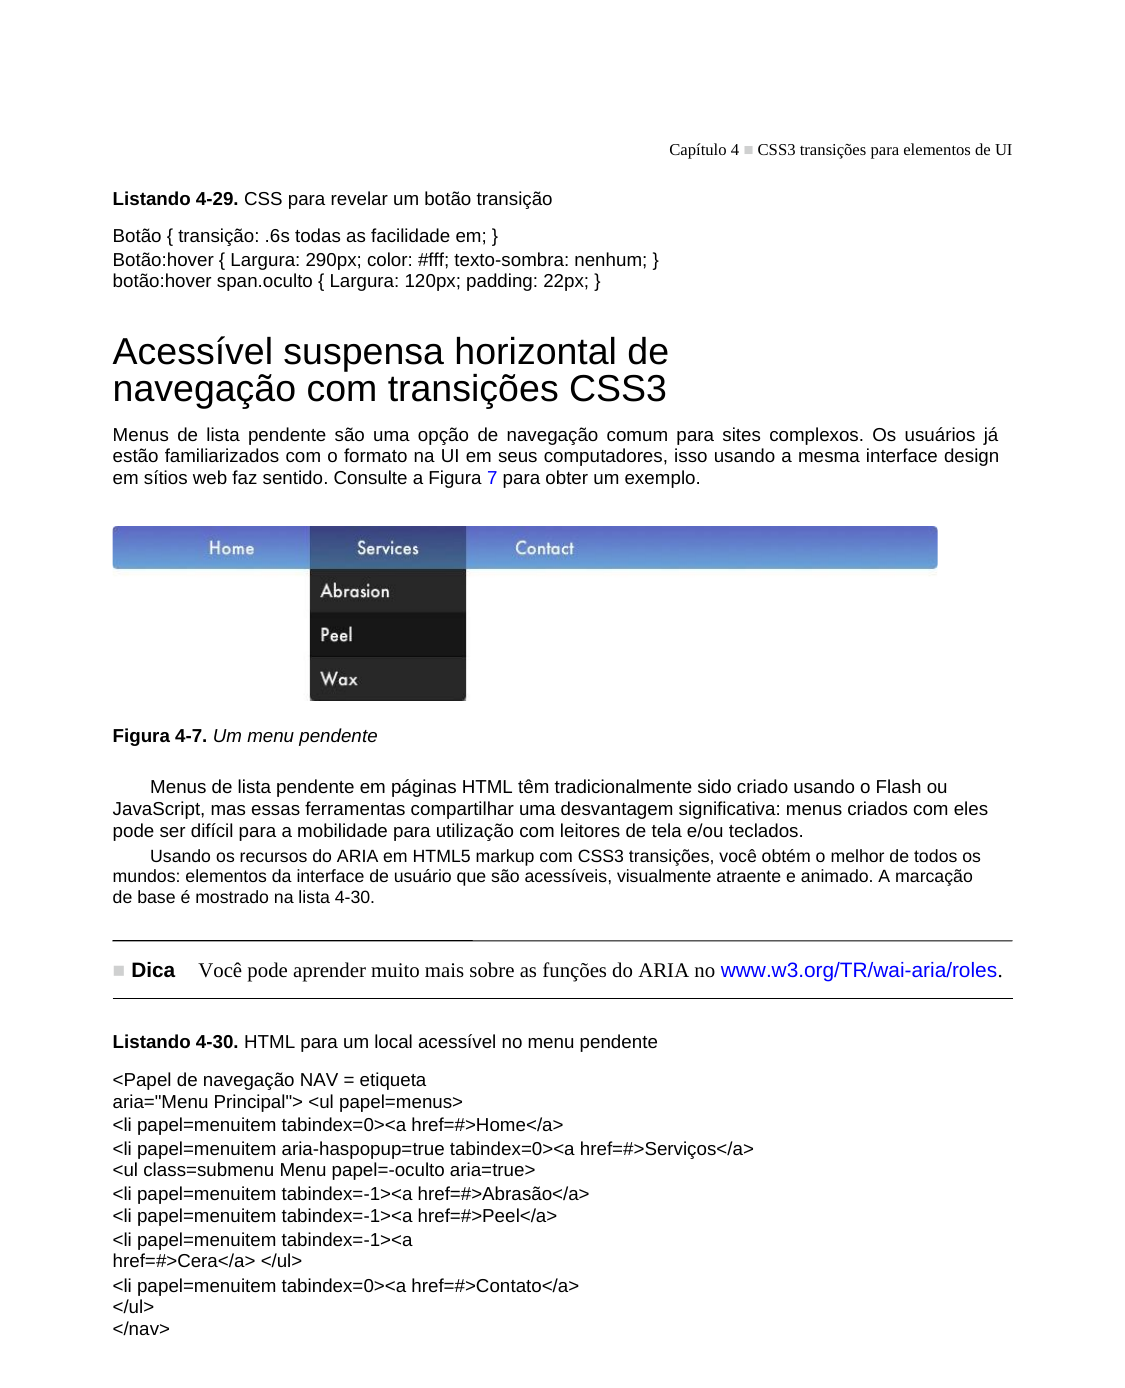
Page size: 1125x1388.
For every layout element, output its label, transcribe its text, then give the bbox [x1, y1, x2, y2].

text Figura 4-7. Um menu pendente [112, 725, 1012, 747]
text <li papel=menuitem aria-haspopup=true tabindex=0><a href=#>Serviços</a> <ul class=submenu Menu papel=-oculto aria=true> [112, 1138, 769, 1181]
text <li papel=menuitem tabindex=0><a href=#>Contato</a> </ul> [112, 1275, 581, 1317]
text Capítulo 4 ■ CSS3 transições para elementos de UI [112, 139, 1012, 159]
text ■ Dica Você pode aprender muito mais sobre as funções do ARIA no www.w3.org/TR/wai-aria/roles. [112, 958, 1012, 982]
text Listando 4-29. CSS para revelar um botão transição [112, 188, 1012, 209]
text </nav> [112, 1319, 1012, 1340]
text Botão:hover { Largura: 290px; color: #fff; texto-sombra: nenhum; } botão:hover span.oculto { Largura: 120px; padding: 22px; } [112, 250, 704, 292]
text Listando 4-30. HTML para um local acessível no menu pendente [112, 1031, 1012, 1052]
text Usando os recursos do ARIA em HTML5 markup com CSS3 transições, você obtém o melhor de todos os mundos: elementos da interface de usuário que são acessíveis, visualmente atraente e animado. A marcação de base é mostrado na lista 4-30. [112, 846, 996, 907]
text Menus de lista pendente em páginas HTML têm tradicionalmente sido criado usando o Flash ou JavaScript, mas essas ferramentas compartilhar uma desvantagem significativa: menus criados com eles pode ser difícil para a mobilidade para utilização com leitores de tela e/ou teclados. [112, 777, 1008, 841]
picture [112, 526, 938, 701]
text <li papel=menuitem tabindex=-1><a href=#>Abrasão</a> <li papel=menuitem tabindex=-1><a href=#>Peel</a> [112, 1184, 600, 1226]
text Botão { transição: .6s todas as facilidade em; } [112, 225, 1012, 246]
text <Papel de navegação NAV = etiqueta aria="Menu Principal"> <ul papel=menus> [112, 1070, 525, 1112]
text <li papel=menuitem tabindex=-1><a href=#>Cera</a> </ul> [112, 1229, 554, 1272]
text Menus de lista pendente são uma opção de navegação comum para sites complexos. Os usuários já estão familiarizados com o formato na UI em seus computadores, isso usando a mesma interface design em sítios web faz sentido. Consulte a Figura 7 para obter um exemplo. [112, 424, 1000, 488]
text <li papel=menuitem tabindex=0><a href=#>Home</a> [112, 1113, 1012, 1135]
text Acessível suspensa horizontal de navegação com transições CSS3 [112, 334, 752, 409]
